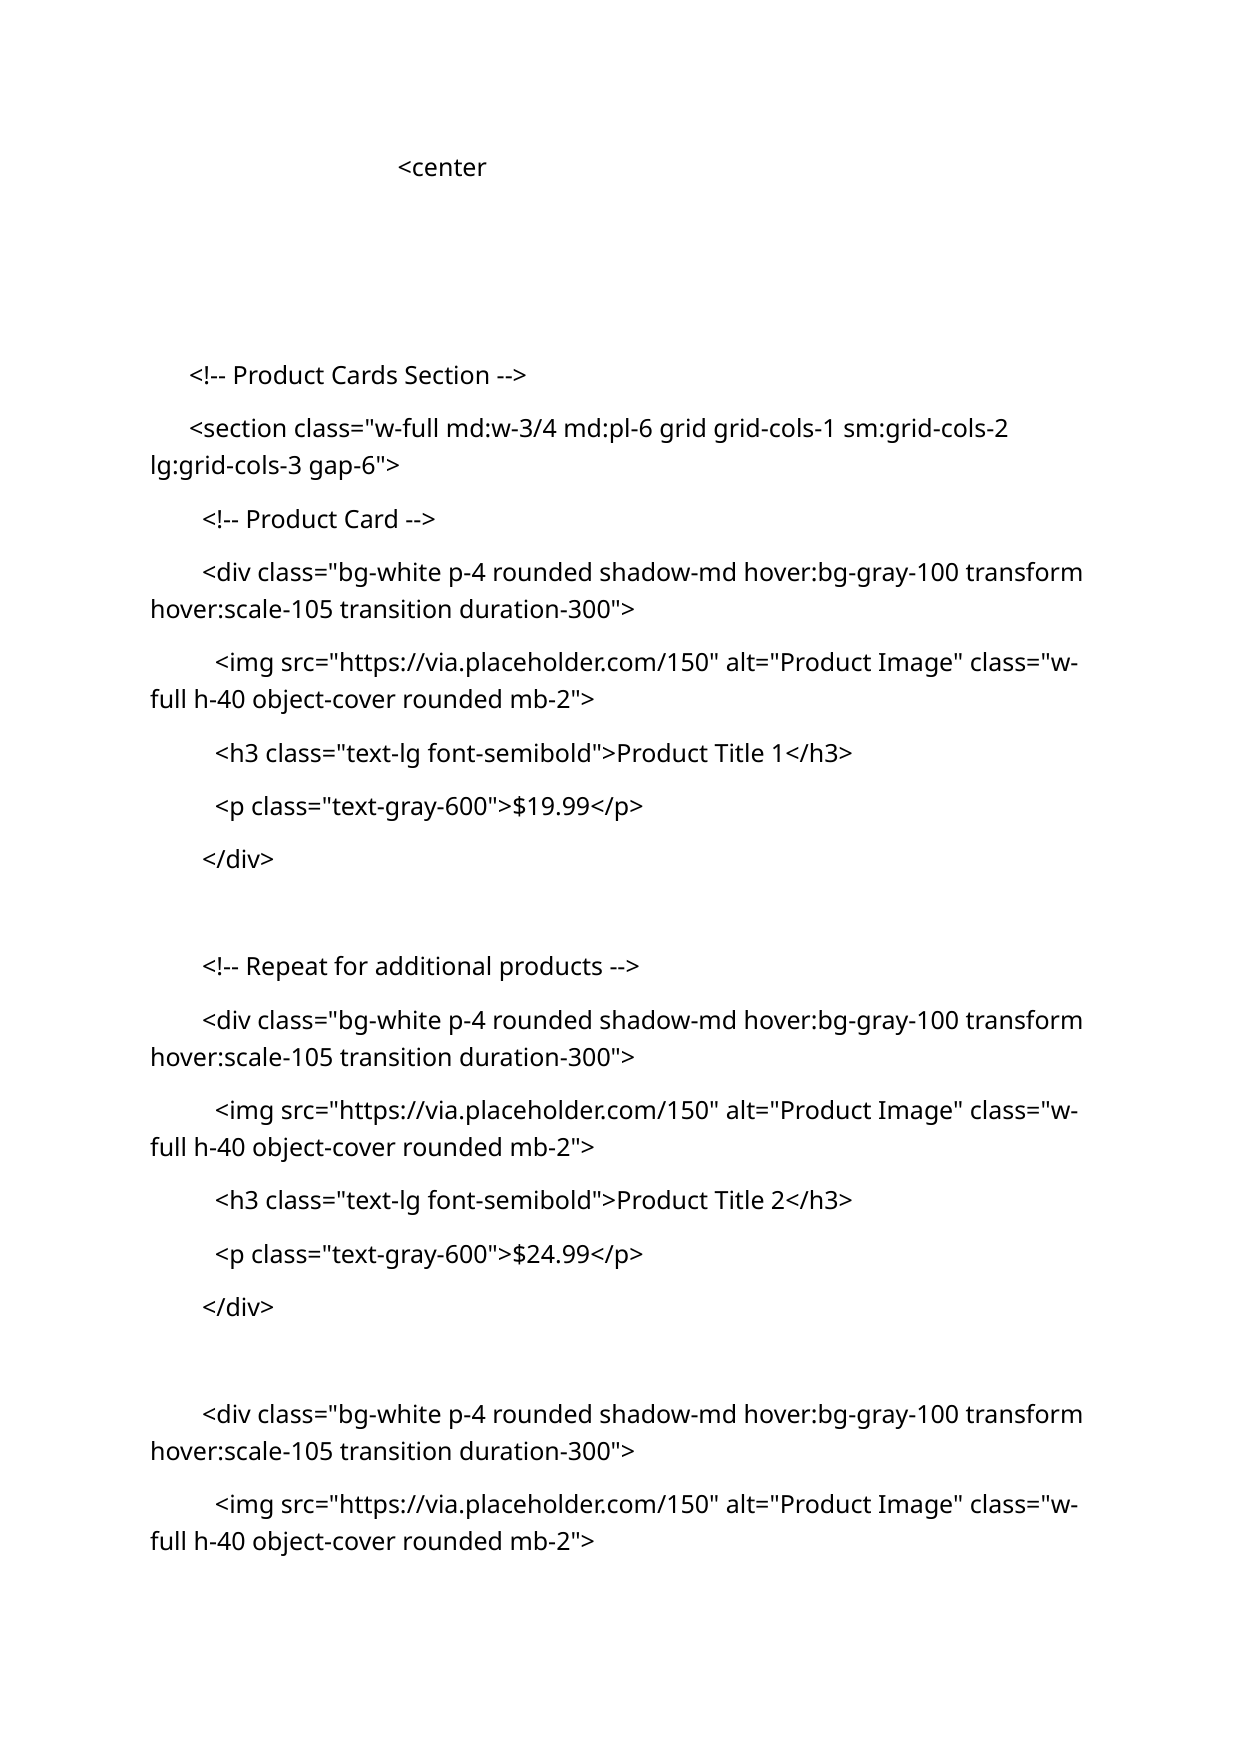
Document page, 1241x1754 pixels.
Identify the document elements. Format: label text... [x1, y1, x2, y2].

text <h3 class="text-lg font-semibold">Product Title 2</h3> [150, 1183, 1090, 1217]
text <img src="https://via.placeholder.com/150" alt="Product Image" class="w-full h-40 object-cover rounded mb-2"> [150, 1487, 1090, 1558]
text <!-- Repeat for additional products --> [150, 949, 1090, 983]
text <section class="w-full md:w-3/4 md:pl-6 grid grid-cols-1 sm:grid-cols-2 lg:grid-cols-3 gap-6"> [150, 411, 1090, 482]
text <p class="text-gray-600">$19.99</p> [150, 789, 1090, 823]
text <div class="bg-white p-4 rounded shadow-md hover:bg-gray-100 transform hover:scale-105 transition duration-300"> [150, 555, 1090, 626]
text <!-- Product Cards Section --> [150, 358, 1090, 392]
text <!-- Product Card --> [150, 501, 1090, 535]
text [150, 1397, 1090, 1467]
text <div class="bg-white p-4 rounded shadow-md hover:bg-gray-100 transform hover:scale-105 transition duration-300"> [150, 1002, 1090, 1073]
text <h3 class="text-lg font-semibold">Product Title 1</h3> [150, 735, 1090, 769]
text <p class="text-gray-600">$24.99</p> [150, 1236, 1090, 1270]
text <center [150, 150, 1090, 184]
text </div> [150, 842, 1090, 876]
text </div> [150, 1290, 1090, 1324]
text <img src="https://via.placeholder.com/150" alt="Product Image" class="w-full h-40 object-cover rounded mb-2"> [150, 1093, 1090, 1163]
text <img src="https://via.placeholder.com/150" alt="Product Image" class="w-full h-40 object-cover rounded mb-2"> [150, 645, 1090, 716]
